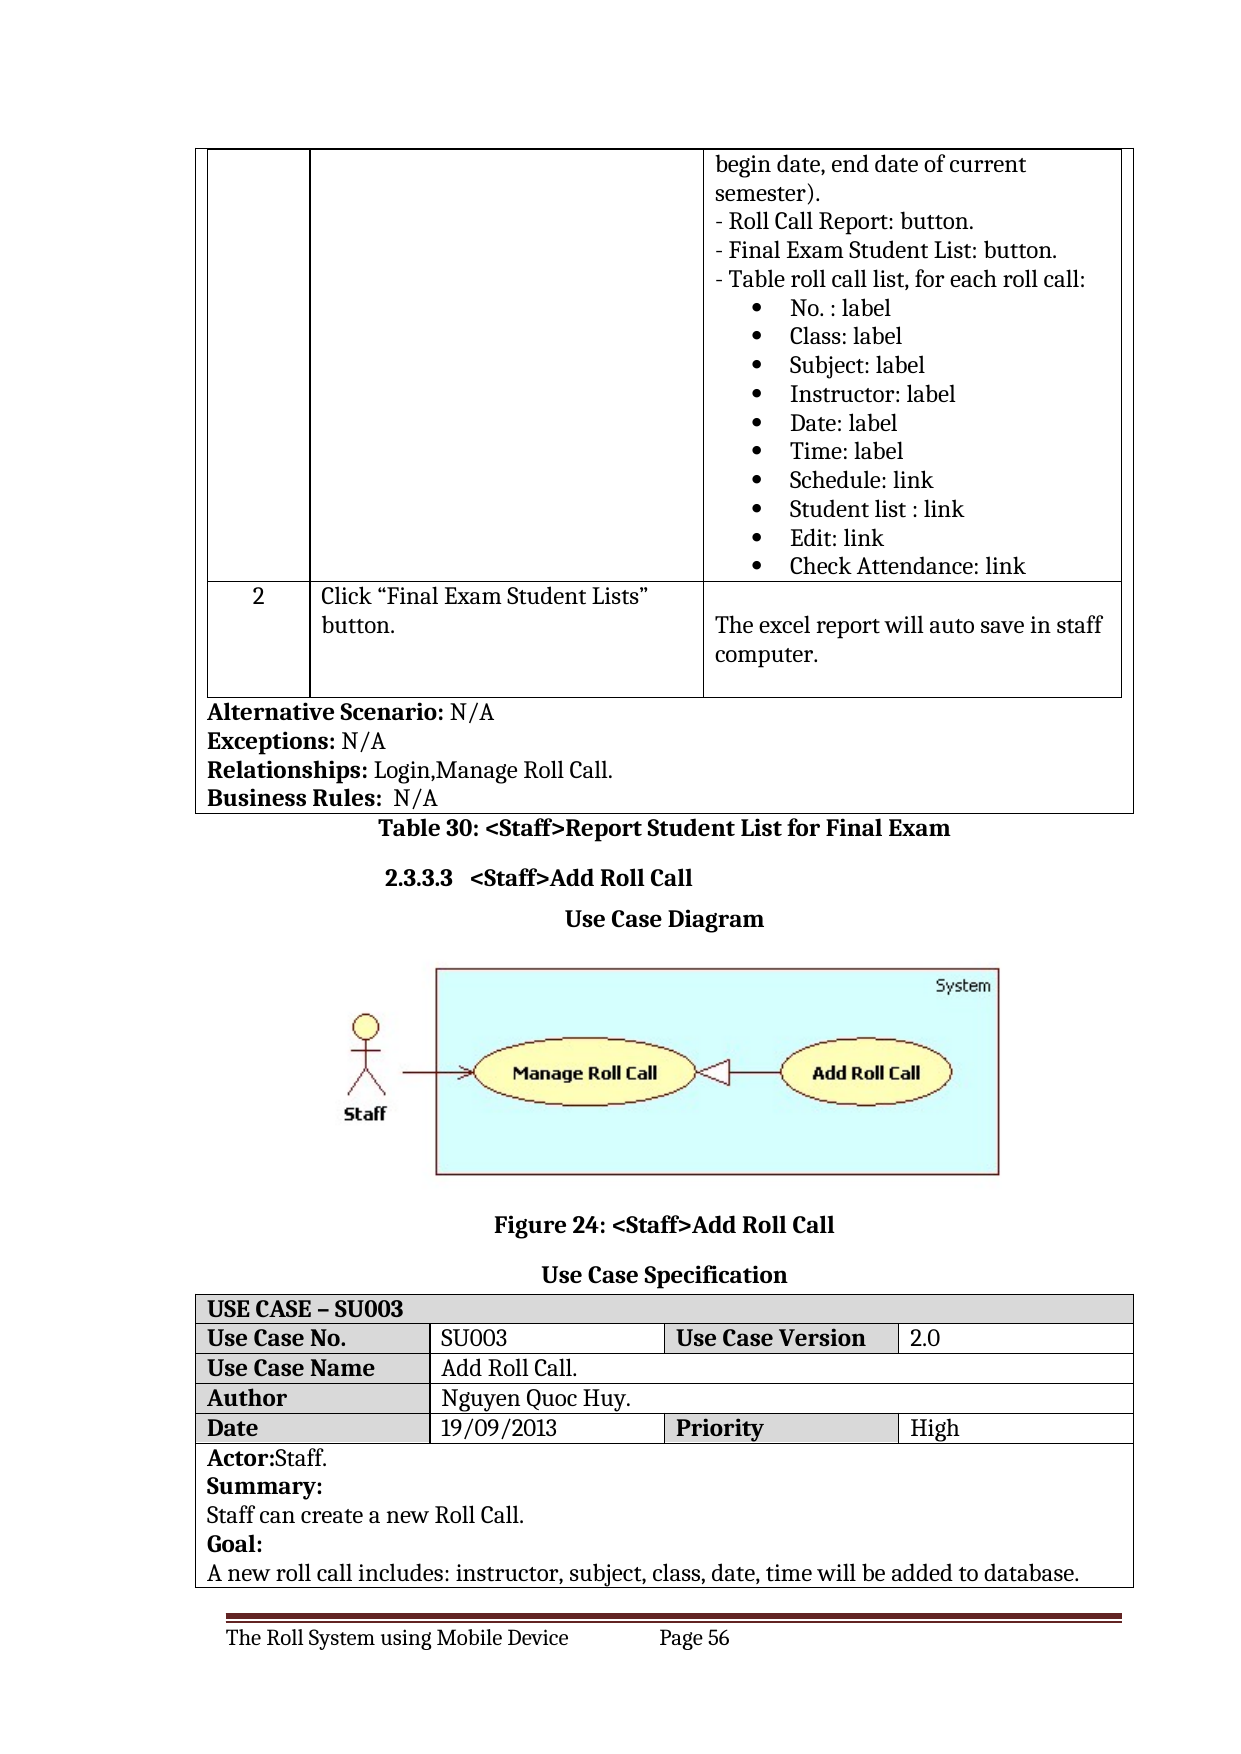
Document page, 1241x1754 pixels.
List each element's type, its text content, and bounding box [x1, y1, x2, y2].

table_cell Author [196, 1384, 429, 1413]
table_cell Add Roll Call. [431, 1354, 1133, 1383]
table_cell Use Case No. [196, 1324, 429, 1353]
table_header USE CASE – SU003 [196, 1295, 1133, 1323]
table_cell 19/09/2013 [431, 1414, 664, 1442]
table_cell 2.0 [899, 1324, 1133, 1353]
subtitle Use Case Specification [207, 1261, 1122, 1289]
table_cell SU003 [431, 1324, 664, 1353]
table_cell Nguyen Quoc Huy. [431, 1384, 1133, 1413]
text Table 30: <Staff>Report Student List for Final Exam [207, 814, 1122, 843]
table_cell Use Case Name [196, 1354, 429, 1383]
text Figure 24: <Staff>Add Roll Call [207, 1211, 1122, 1240]
table_cell Date [196, 1414, 429, 1442]
subtitle <Staff>Add Roll Call [385, 864, 1122, 892]
subtitle Use Case Diagram [207, 905, 1122, 934]
table_cell High [899, 1414, 1133, 1442]
picture [298, 938, 1030, 1207]
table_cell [196, 1444, 1133, 1587]
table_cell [196, 149, 1133, 813]
table_cell Use Case Version [665, 1324, 898, 1353]
table_cell Priority [665, 1414, 898, 1442]
